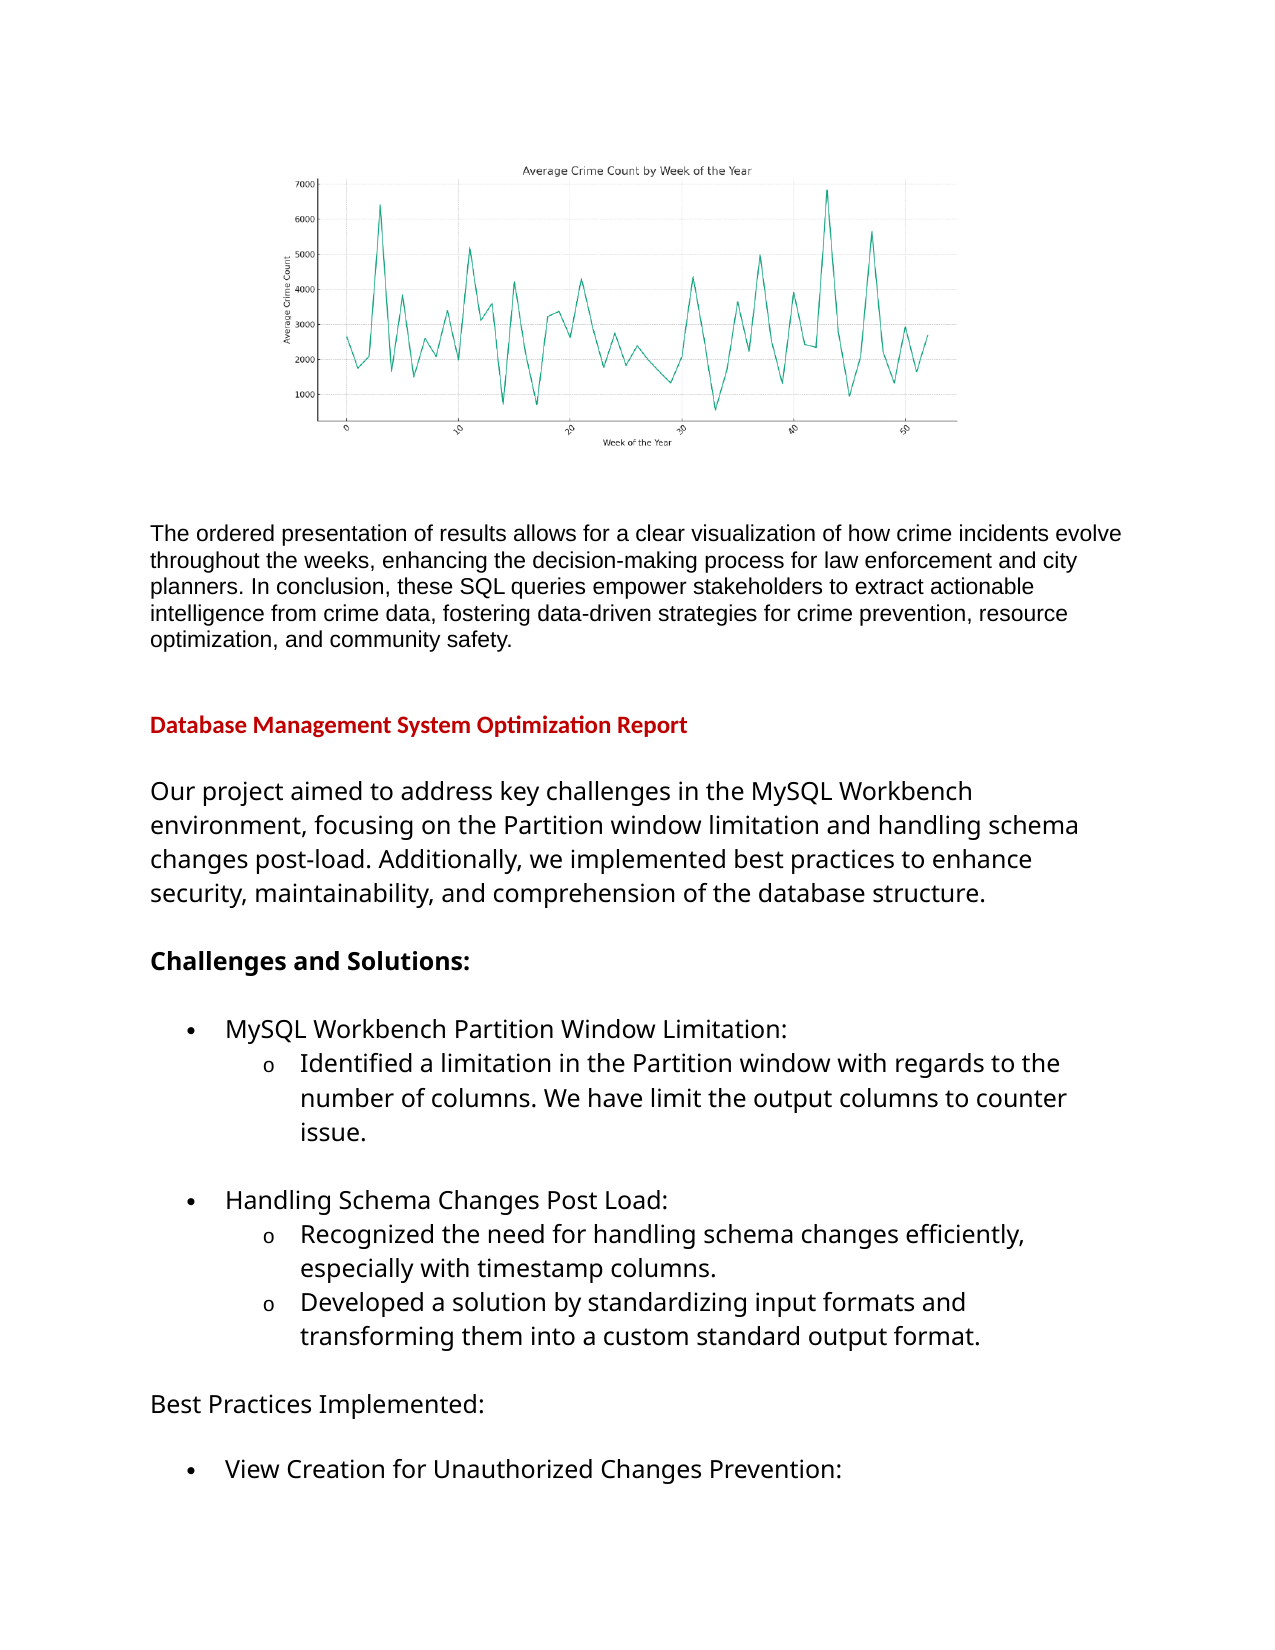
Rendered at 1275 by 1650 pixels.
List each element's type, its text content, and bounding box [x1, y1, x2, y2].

list Handling Schema Changes Post Load: [187, 1182, 1125, 1216]
text Our project aimed to address key challenges in the MySQL Workbench environment, focusing on the Partition window limitation and handling schema changes post-load. Additionally, we implemented best practices to enhance security, maintainability, and comprehension of the database structure. [150, 774, 1125, 910]
list Identified a limitation in the Partition window with regards to the number of columns. We have limit the output columns to counter issue. [262, 1046, 1125, 1148]
list MySQL Workbench Partition Window Limitation: [187, 1012, 1125, 1046]
list View Creation for Unauthorized Changes Prevention: [187, 1451, 1125, 1485]
list Developed a solution by standardizing input formats and transforming them into a custom standard output format. [262, 1284, 1125, 1353]
text Database Management System Optimization Report [150, 709, 1125, 739]
text Best Practices Implemented: [150, 1387, 1125, 1451]
list Recognized the need for handling schema changes efficiently, especially with timestamp columns. [262, 1216, 1125, 1284]
text The ordered presentation of results allows for a clear visualization of how crime incidents evolve throughout the weeks, enhancing the decision-making process for law enforcement and city planners. In conclusion, these SQL queries empower stakeholders to extract actionable intelligence from crime data, fostering data-driven strategies for crime prevention, resource optimization, and community safety. [150, 520, 1125, 652]
text Challenges and Solutions: [150, 944, 1125, 978]
